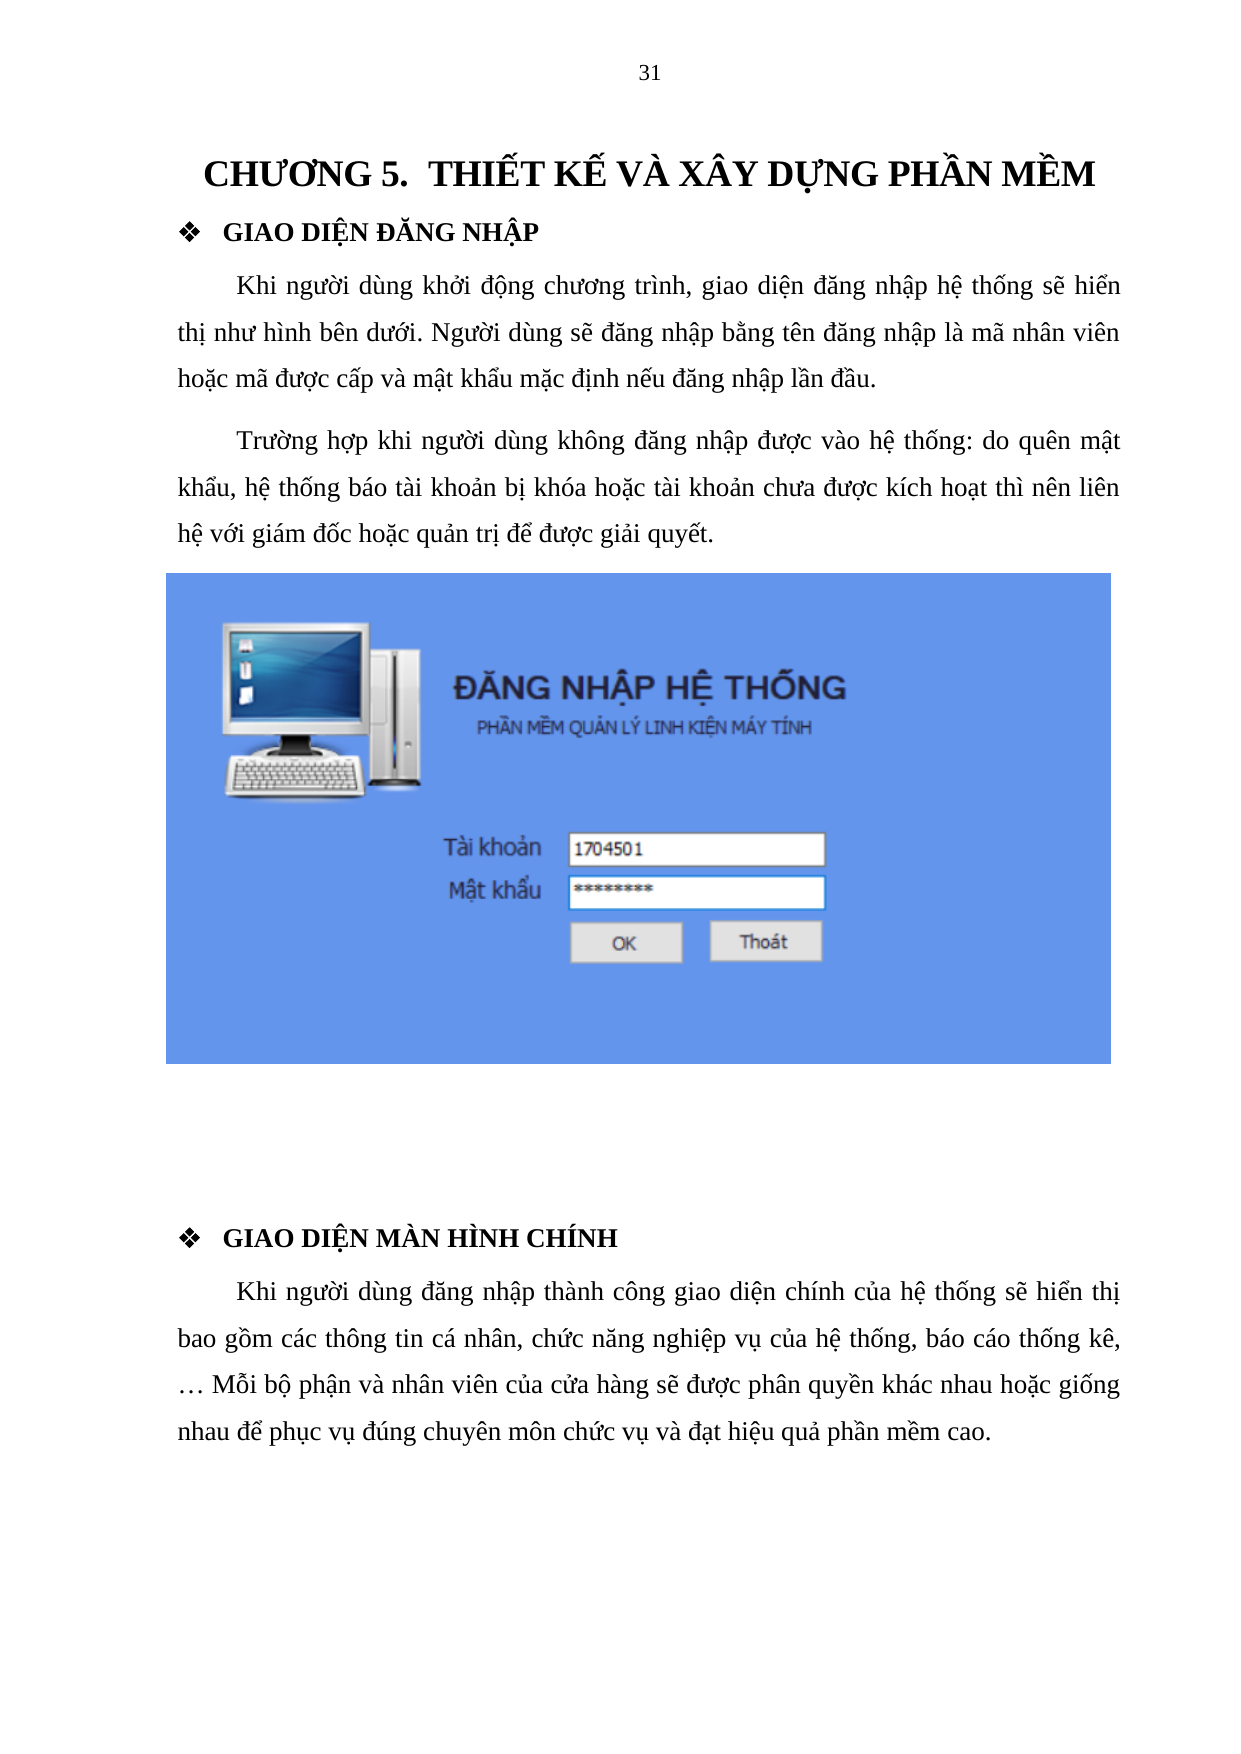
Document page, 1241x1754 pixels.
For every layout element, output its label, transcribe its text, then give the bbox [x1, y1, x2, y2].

picture [166, 573, 1111, 1064]
list GIAO DIỆN ĐĂNG NHẬP [177, 216, 1122, 247]
text Khi người dùng khởi động chương trình, giao diện đăng nhập hệ thống sẽ hiển thị như hình bên dưới. Người dùng sẽ đăng nhập bằng tên đăng nhập là mã nhân viên hoặc mã được cấp và mật khẩu mặc định nếu đăng nhập lần đầu. [177, 269, 1122, 394]
list GIAO DIỆN MÀN HÌNH CHÍNH [177, 1222, 1122, 1253]
text Trường hợp khi người dùng không đăng nhập được vào hệ thống: do quên mật khẩu, hệ thống báo tài khoản bị khóa hoặc tài khoản chưa được kích hoạt thì nên liên hệ với giám đốc hoặc quản trị để được giải quyết. [177, 424, 1122, 549]
list THIẾT KẾ VÀ XÂY DỰNG PHẦN MỀM [177, 151, 1122, 194]
text Khi người dùng đăng nhập thành công giao diện chính của hệ thống sẽ hiển thị bao gồm các thông tin cá nhân, chức năng nghiệp vụ của hệ thống, báo cáo thống kê,… Mỗi bộ phận và nhân viên của cửa hàng sẽ được phân quyền khác nhau hoặc giống nhau để phục vụ đúng chuyên môn chức vụ và đạt hiệu quả phần mềm cao. [177, 1275, 1122, 1446]
